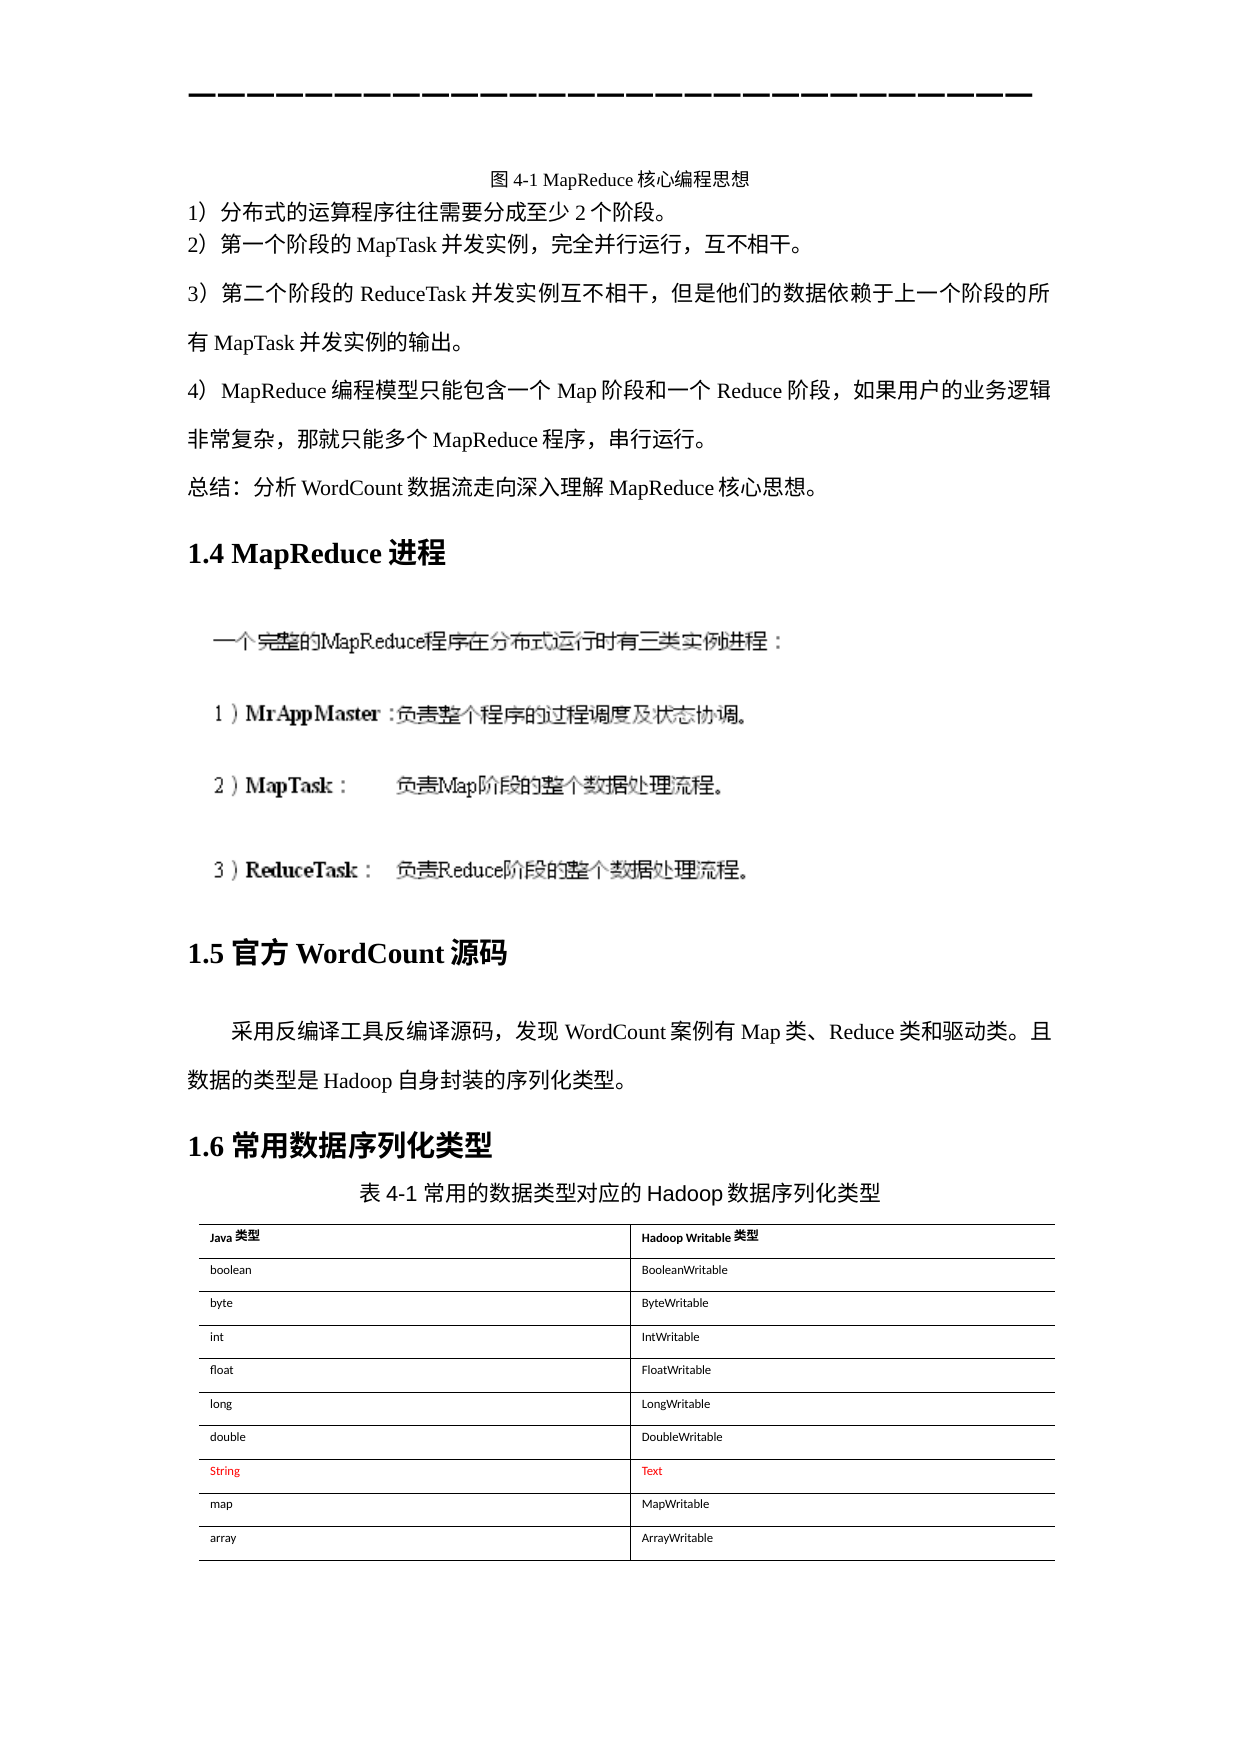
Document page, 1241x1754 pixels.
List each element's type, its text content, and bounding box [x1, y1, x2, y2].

table_cell Text [631, 1460, 1055, 1492]
table_cell long [199, 1393, 630, 1425]
table_cell double [199, 1426, 630, 1459]
table_cell boolean [199, 1259, 630, 1291]
table_cell MapWritable [631, 1494, 1055, 1526]
text 图4-1 MapReduce核心编程思想 [187, 162, 1053, 194]
table_cell String [199, 1460, 630, 1492]
picture [187, 613, 797, 895]
text 表4-1 常用的数据类型对应的Hadoop数据序列化类型 [187, 1176, 1053, 1208]
subtitle 1.5 官方WordCount源码 [187, 918, 1053, 983]
text 总结：分析WordCount数据流走向深入理解MapReduce核心思想。 [187, 469, 1053, 502]
table_cell ArrayWritable [631, 1527, 1055, 1559]
subtitle 1.6 常用数据序列化类型 [187, 1111, 1053, 1176]
text 3）第二个阶段的ReduceTask并发实例互不相干，但是他们的数据依赖于上一个阶段的所有MapTask并发实例的输出。 [187, 275, 1053, 357]
text 2）第一个阶段的MapTask并发实例，完全并行运行，互不相干。 [187, 227, 1053, 259]
table_cell int [199, 1326, 630, 1358]
table_cell ByteWritable [631, 1292, 1055, 1325]
table_cell LongWritable [631, 1393, 1055, 1425]
text 采用反编译工具反编译源码，发现WordCount案例有Map类、Reduce类和驱动类。且数据的类型是Hadoop自身封装的序列化类型。 [187, 1014, 1053, 1095]
table_cell FloatWritable [631, 1359, 1055, 1392]
table_header Hadoop Writable类型 [631, 1225, 1055, 1258]
table_cell byte [199, 1292, 630, 1325]
table_cell array [199, 1527, 630, 1559]
table_cell IntWritable [631, 1326, 1055, 1358]
table_cell BooleanWritable [631, 1259, 1055, 1291]
table_cell float [199, 1359, 630, 1392]
subtitle 1.4 MapReduce进程 [187, 518, 1053, 583]
table_cell DoubleWritable [631, 1426, 1055, 1459]
text 1）分布式的运算程序往往需要分成至少2个阶段。 [187, 194, 1053, 227]
table_cell map [199, 1494, 630, 1526]
text 4）MapReduce编程模型只能包含一个Map阶段和一个Reduce阶段，如果用户的业务逻辑非常复杂，那就只能多个MapReduce程序，串行运行。 [187, 372, 1053, 454]
table_header Java类型 [199, 1225, 630, 1258]
